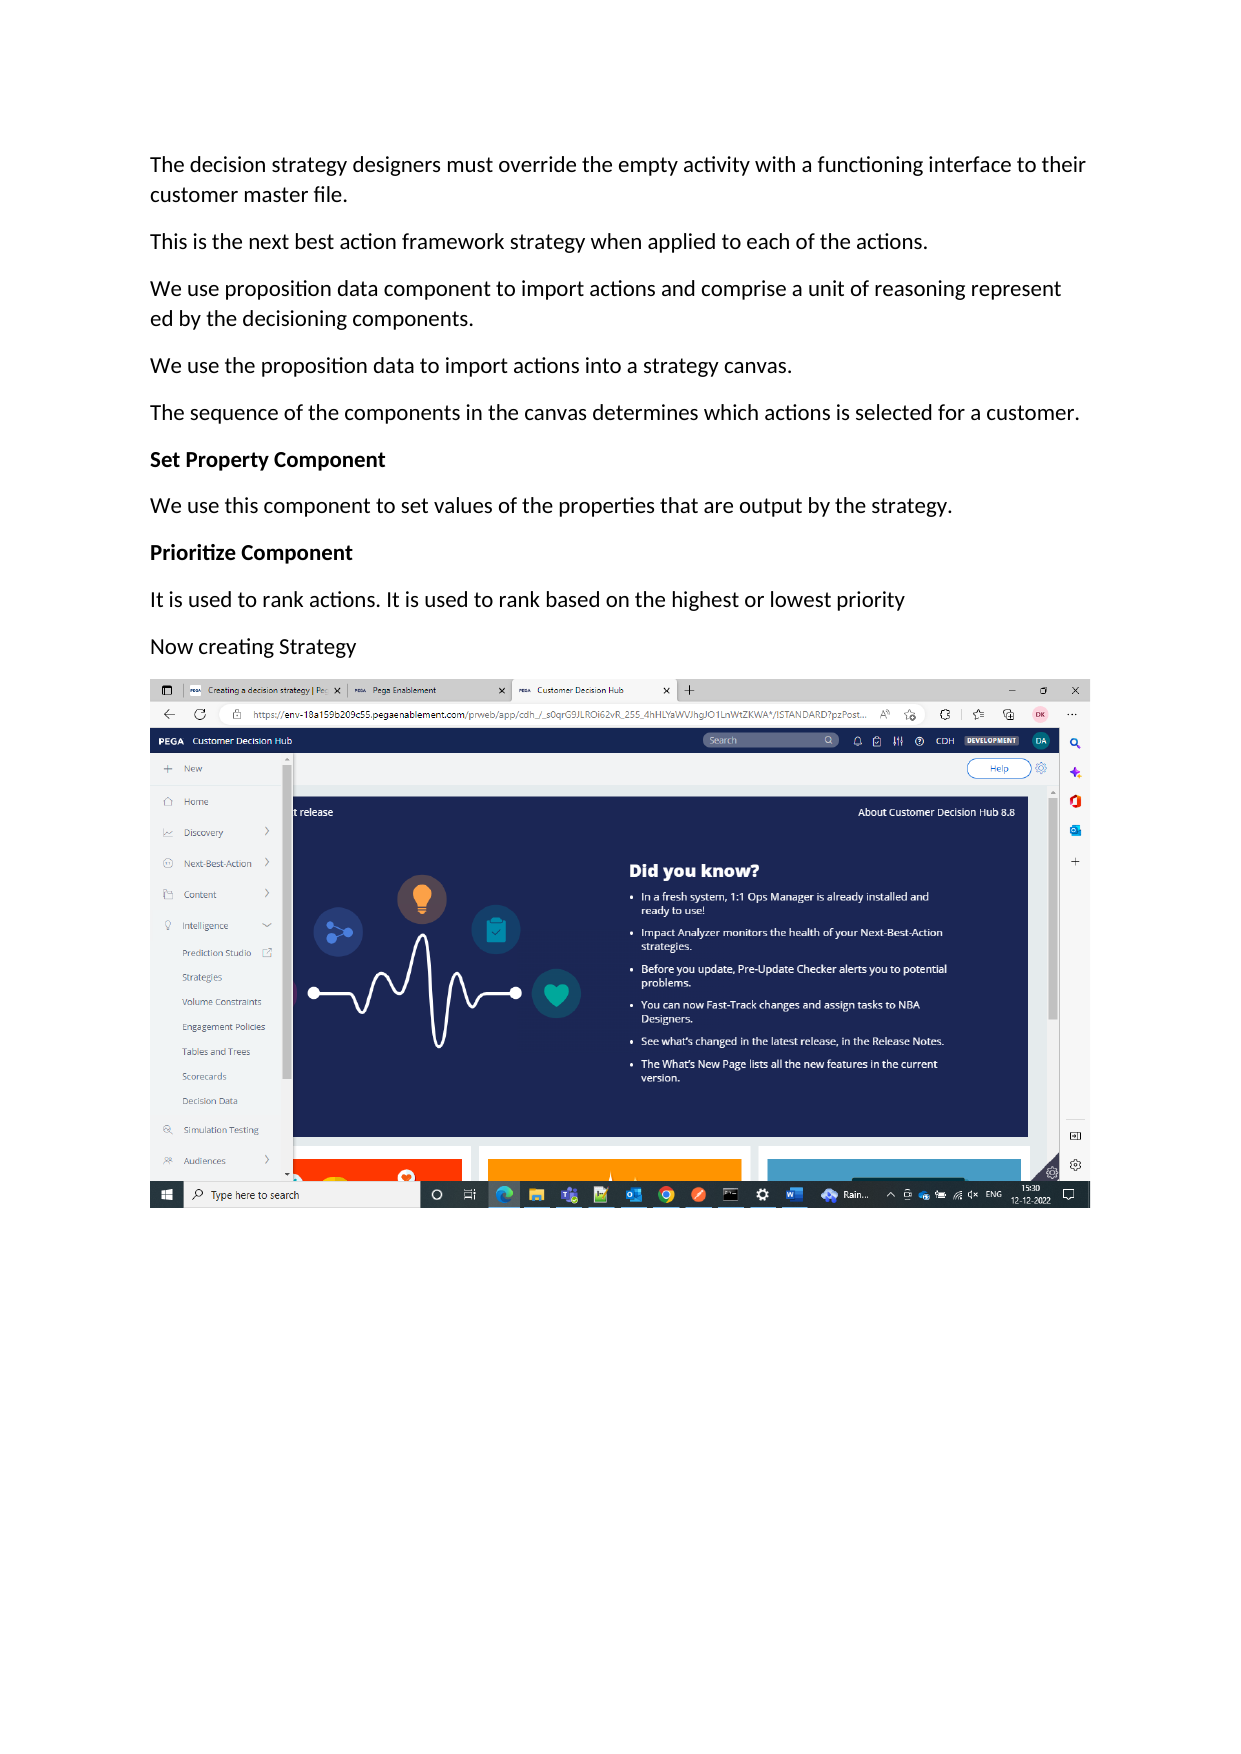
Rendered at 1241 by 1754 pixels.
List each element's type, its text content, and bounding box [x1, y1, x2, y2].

text It is used to rank actions. It is used to rank based on the highest or lowest priority [150, 585, 1090, 613]
text Now creating Strategy [150, 632, 1090, 660]
text The decision strategy designers must override the empty activity with a functioning interface to their customer master file. [150, 150, 1090, 208]
text We use the proposition data to import actions into a strategy canvas. [150, 351, 1090, 379]
text Set Property Component [150, 445, 1090, 473]
picture [150, 679, 1091, 1208]
text We use this component to set values of the properties that are output by the strategy. [150, 492, 1090, 520]
text Prioritize Component [150, 538, 1090, 567]
text This is the next best action framework strategy when applied to each of the actions. [150, 227, 1090, 255]
text We use proposition data component to import actions and comprise a unit of reasoning represent ed by the decisioning components. [150, 274, 1090, 332]
text The sequence of the components in the canvas determines which actions is selected for a customer. [150, 398, 1090, 426]
